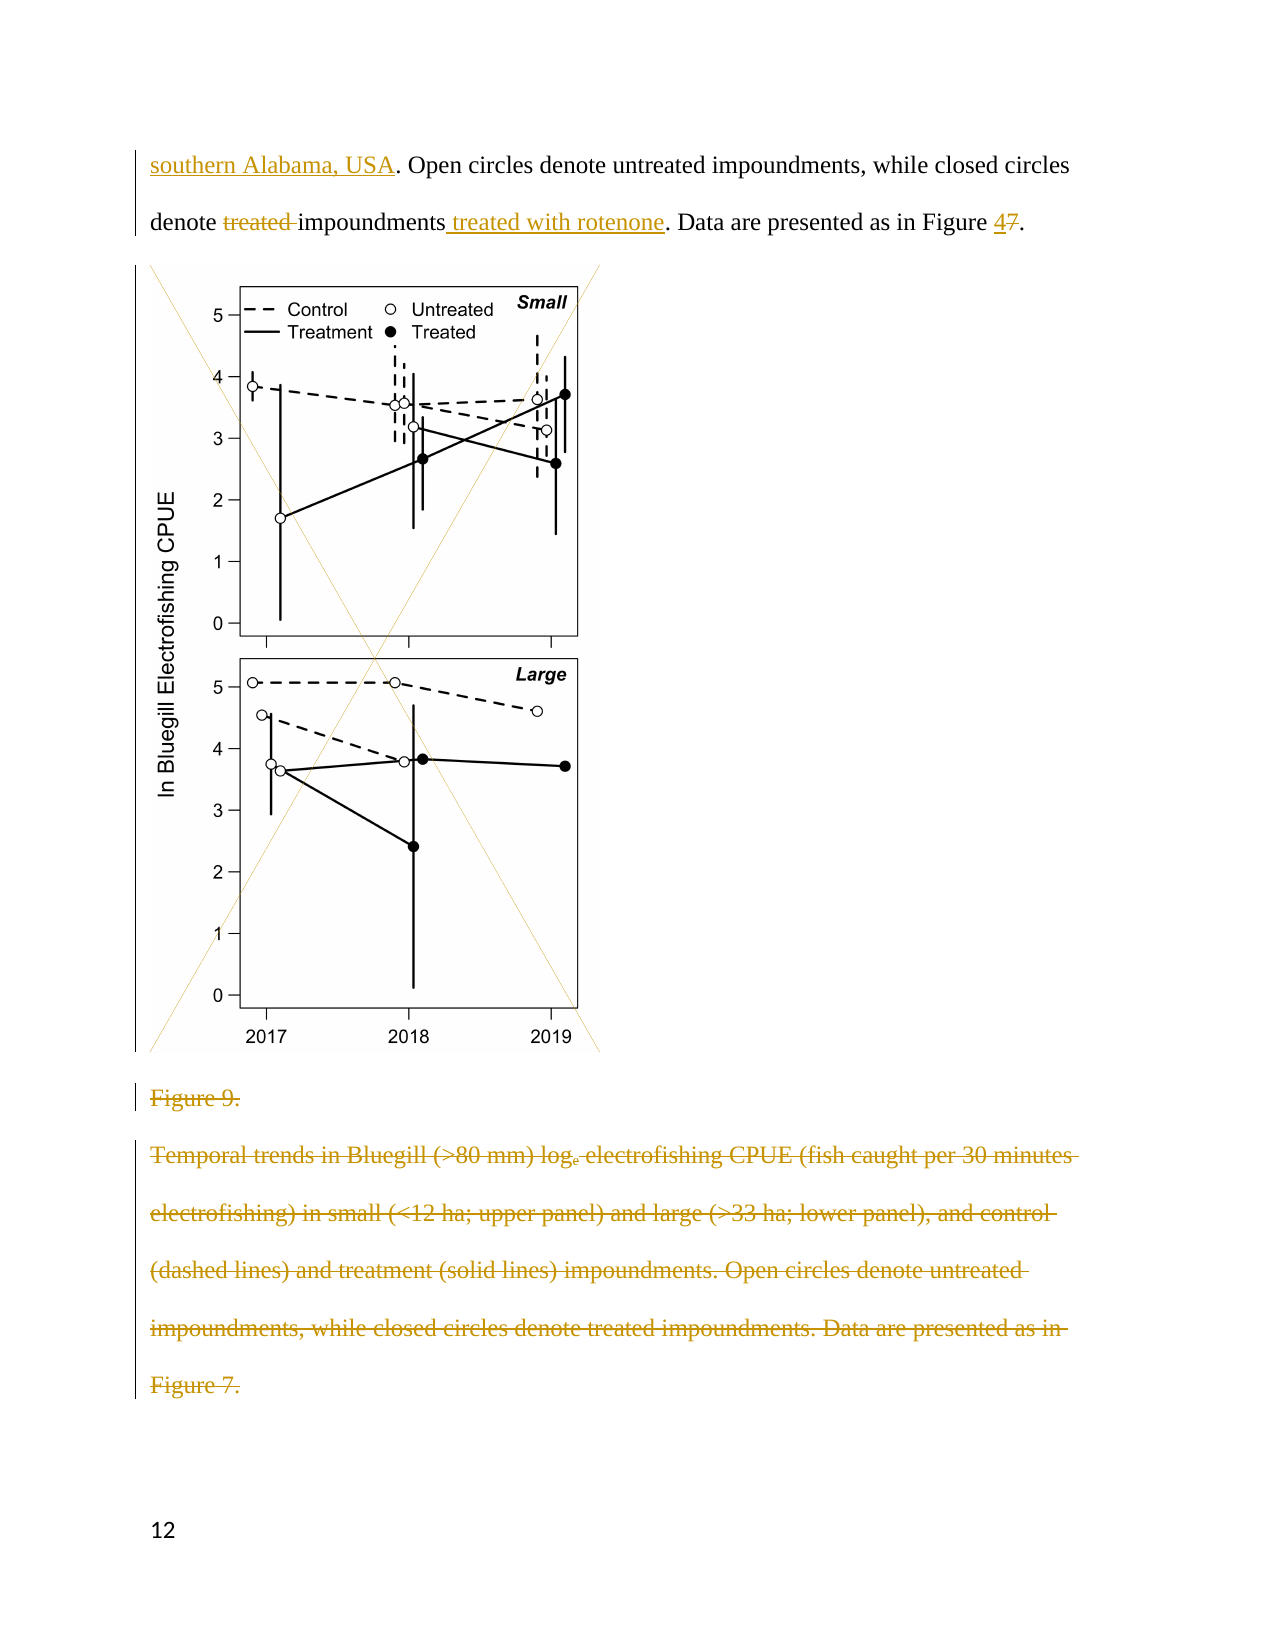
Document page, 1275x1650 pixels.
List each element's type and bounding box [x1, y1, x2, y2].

picture [376, 267, 600, 1050]
text [150, 150, 1125, 236]
picture [151, 265, 598, 656]
picture [151, 661, 599, 1053]
picture [150, 267, 374, 1050]
